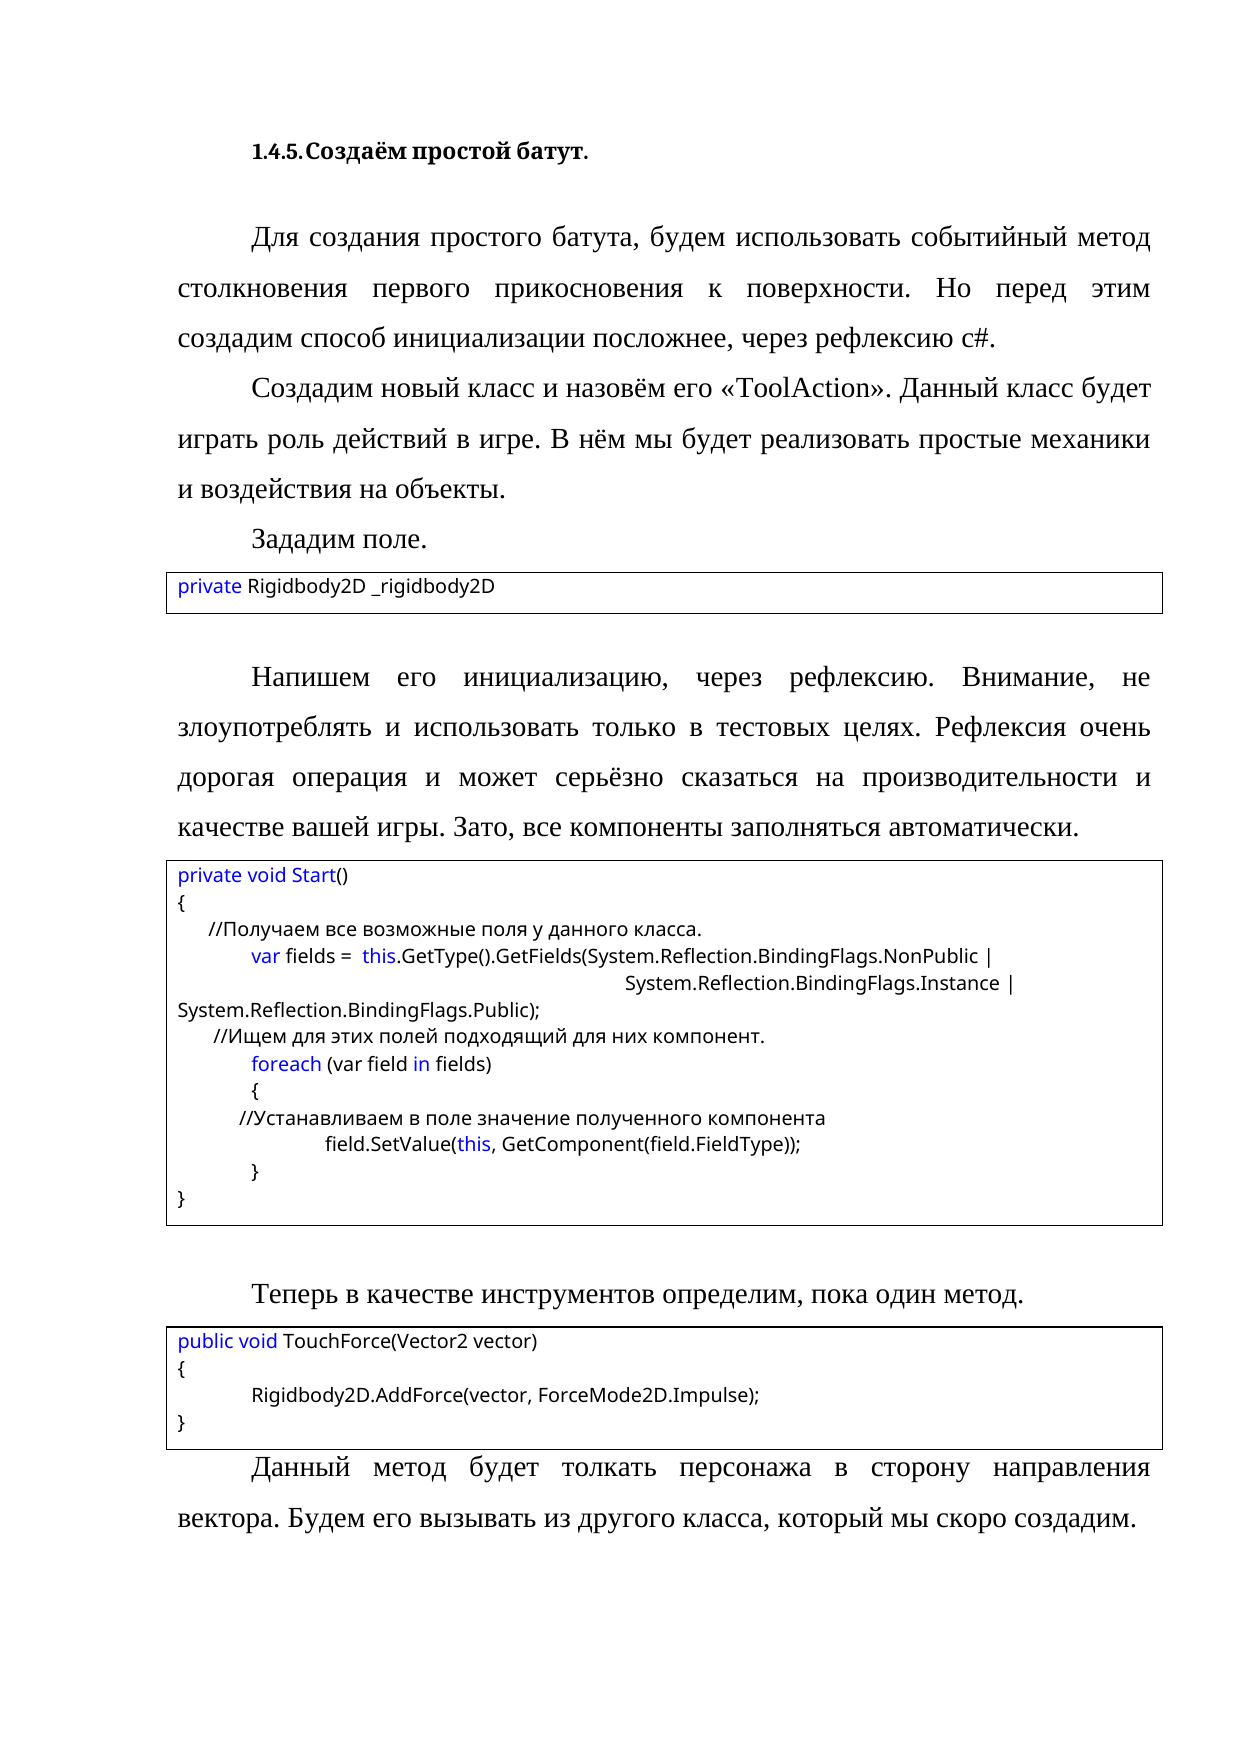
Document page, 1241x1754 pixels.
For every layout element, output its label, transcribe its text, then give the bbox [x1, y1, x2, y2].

table_header public void TouchForce(Vector2 vector) { Rigidbody2D.AddForce(vector, ForceMode2D.Impulse); } [167, 1328, 1162, 1448]
text Теперь в качестве инструментов определим, пока один метод. [177, 1276, 1152, 1310]
text Данный метод будет толкать персонажа в сторону направления вектора. Будем его вызывать из другого класса, который мы скоро создадим. [177, 1450, 1152, 1533]
text Создадим новый класс и назовём его «ToolAction». Данный класс будет играть роль действий в игре. В нём мы будет реализовать простые механики и воздействия на объекты. [177, 370, 1152, 504]
text Зададим поле. [177, 521, 1152, 555]
text Напишем его инициализацию, через рефлексию. Внимание, не злоупотреблять и использовать только в тестовых целях. Рефлексия очень дорогая операция и может серьёзно сказаться на производительности и качестве вашей игры. Зато, все компоненты заполняться автоматически. [177, 659, 1152, 843]
subtitle Создаём простой батут. [252, 139, 1152, 165]
table_header private Rigidbody2D _rigidbody2D [167, 573, 1162, 613]
table_header private void Start() { //Получаем все возможные поля у данного класса. var fields = this.GetType().GetFields(System.Reflection.BindingFlags.NonPublic | System.Reflection.BindingFlags.Instance | System.Reflection.BindingFlags.Public); //Ищем для этих полей подходящий для них компонент. foreach (var field in fields) { //Устанавливаем в поле значение полученного компонента field.SetValue(this, GetComponent(field.FieldType)); } } [167, 861, 1162, 1225]
text Для создания простого батута, будем использовать событийный метод столкновения первого прикосновения к поверхности. Но перед этим создадим способ инициализации посложнее, через рефлексию c#. [177, 219, 1152, 354]
